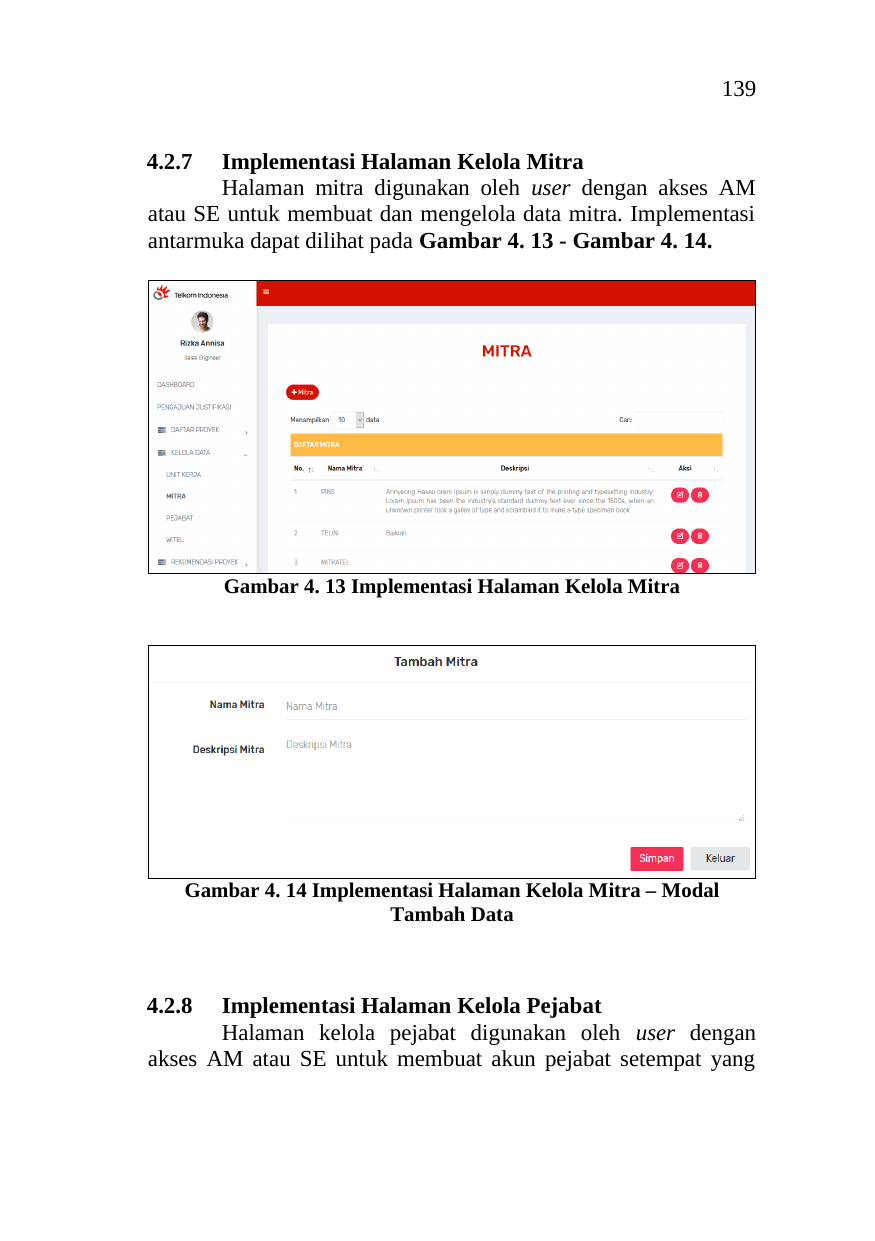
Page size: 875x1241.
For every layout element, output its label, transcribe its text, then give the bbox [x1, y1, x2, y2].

list Implementasi Halaman Kelola Mitra [147, 148, 756, 174]
text Gambar 4. 13 Implementasi Halaman Kelola Mitra [148, 574, 756, 598]
text Gambar 4. 14 Implementasi Halaman Kelola Mitra – Modal Tambah Data [148, 879, 756, 926]
text Halaman mitra digunakan oleh user dengan akses AM atau SE untuk membuat dan mengelola data mitra. Implementasi antarmuka dapat dilihat pada Gambar 4. 13 - Gambar 4. 14. [148, 174, 756, 253]
picture [149, 281, 755, 573]
list Implementasi Halaman Kelola Pejabat [147, 992, 756, 1018]
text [148, 1018, 756, 1071]
picture [149, 646, 755, 878]
